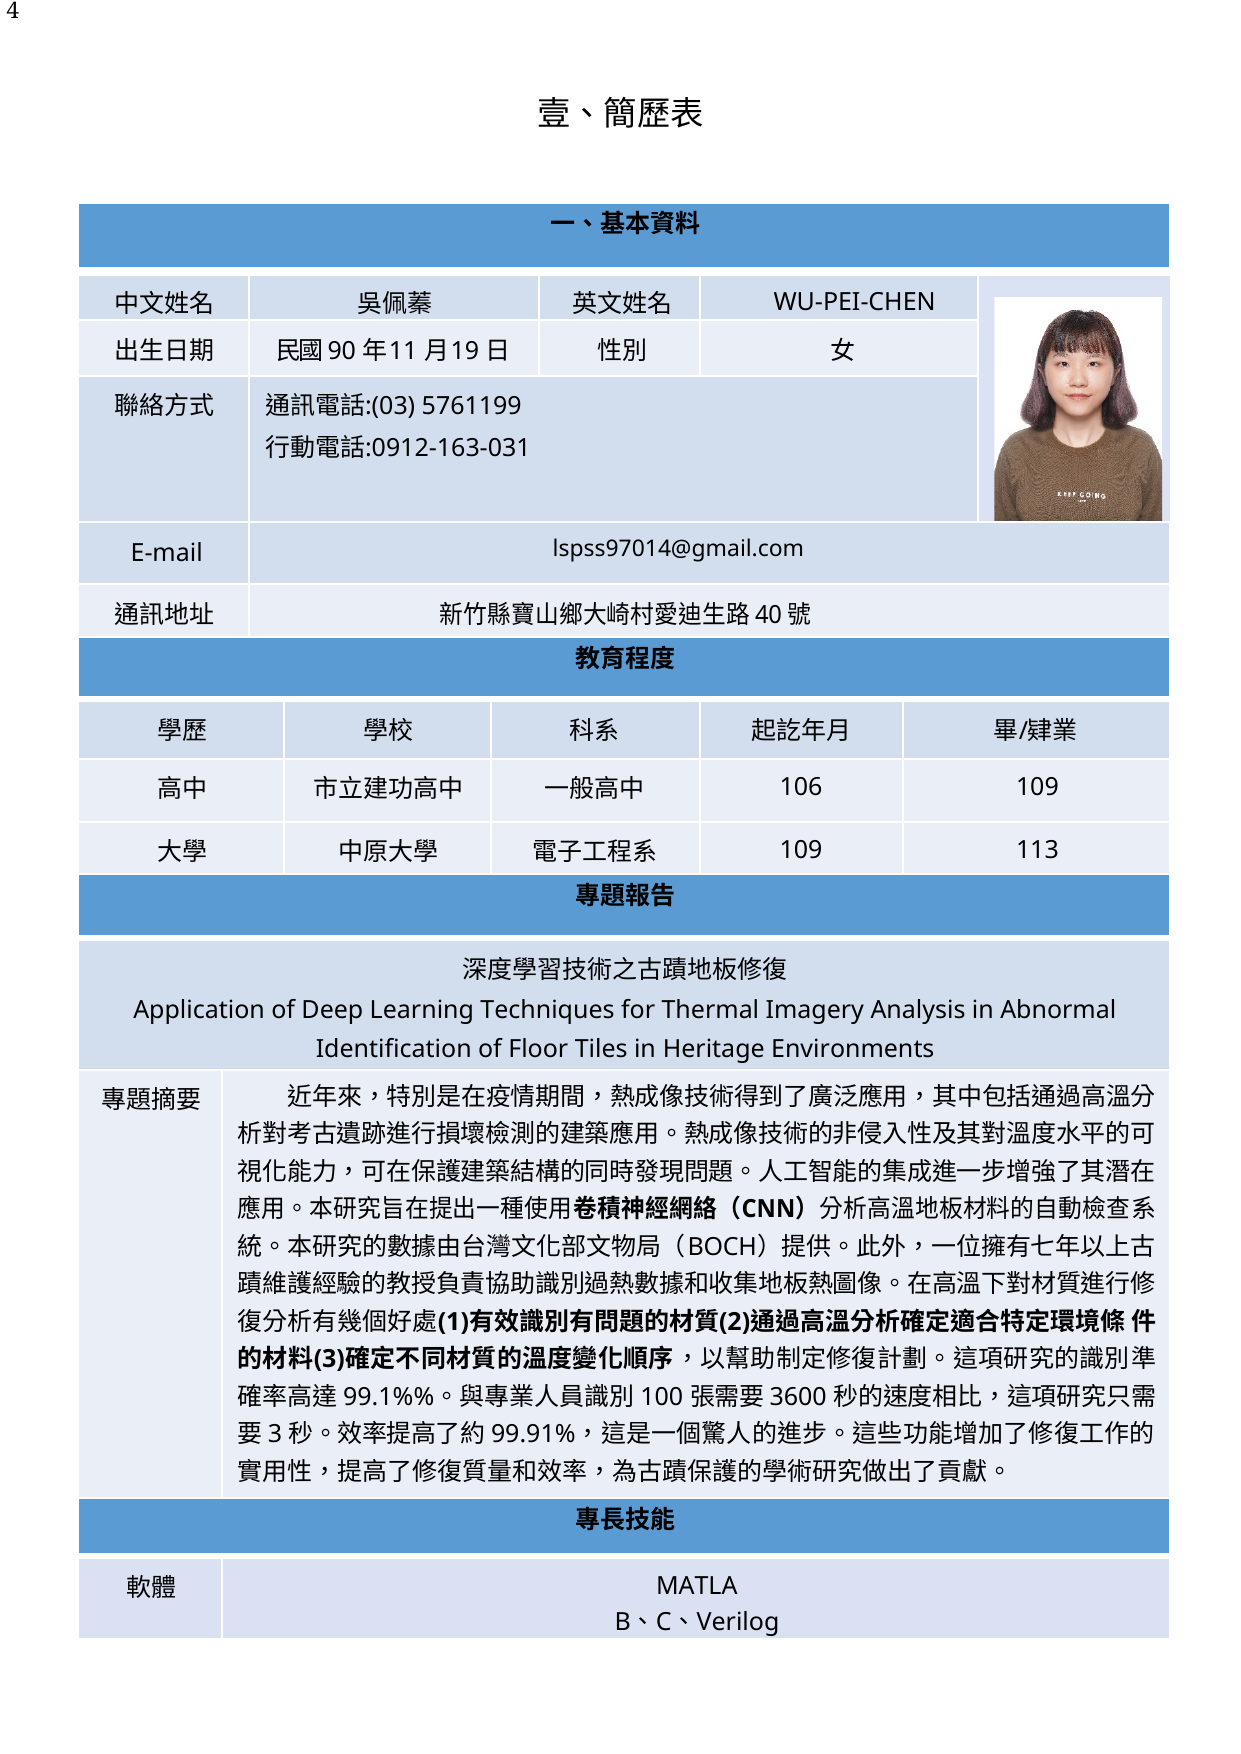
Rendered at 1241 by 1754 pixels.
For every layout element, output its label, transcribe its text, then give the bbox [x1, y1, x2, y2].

table_cell 電子工程系 [492, 823, 699, 873]
table_cell 專長技能 [79, 1499, 1169, 1553]
table_cell 教育程度 [79, 638, 1169, 696]
table_cell 學歷 [79, 702, 283, 758]
table_cell 畢/肄業 [904, 702, 1169, 758]
table_cell 中原大學 [285, 823, 490, 873]
table_cell 性別 [540, 321, 699, 375]
table_cell 109 [904, 760, 1169, 821]
table_cell 通訊地址 [79, 585, 248, 636]
table_cell 軟體 [79, 1559, 221, 1638]
table_cell 113 [904, 823, 1169, 873]
table_cell 通訊電話:(03) 5761199 行動電話:0912-163-031 [250, 377, 977, 521]
table_cell 深度學習技術之古蹟地板修復 Application of Deep Learning Techniques for Thermal Imagery Analysis in Abnormal Identification of Floor Tiles in Heritage Environments [79, 941, 1169, 1069]
table_cell 科系 [492, 702, 699, 758]
table_cell 中文姓名 [79, 276, 248, 319]
subtitle 壹、簡歷表 [268, 87, 972, 135]
table_cell 專題報告 [79, 875, 1169, 935]
picture [994, 297, 1163, 521]
table_cell [979, 276, 1170, 521]
table_cell 新竹縣寶山鄉大崎村愛迪生路40號 [250, 585, 1169, 636]
table_cell 出生日期 [79, 321, 248, 375]
table_cell MATLAB、C、Verilog [223, 1559, 1169, 1638]
table_cell 106 [701, 760, 902, 821]
table_cell lspss97014@gmail.com [250, 523, 1169, 583]
table_cell 民國 90 年 11 月 19 日 [250, 321, 538, 375]
table_cell 近年來，特別是在疫情期間，熱成像技術得到了廣泛應用，其中包括通過高溫分析對考古遺跡進行損壞檢測的建築應用。熱成像技術的非侵入性及其對溫度水平的可視化能力，可在保護建築結構的同時發現問題。人工智能的集成進一步增強了其潛在應用。本研究旨在提出一種使用卷積神經網絡（CNN）分析高溫地板材料的自動檢查系統。本研究的數據由台灣文化部文物局（BOCH）提供。此外，一位擁有七年以上古蹟維護經驗的教授負責協助識別過熱數據和收集地板熱圖像。在高溫下對材質進行修 復分析有幾個好處(1)有效識別有問題的材質(2)通過高溫分析確定適合特定環境條 件的材料(3)確定不同材質的溫度變化順序，以幫助制定修復計劃。這項研究的識別準確率高達 99.1%%。與專業人員識別 100 張需要 3600 秒的速度相比，這項研究只需要 3 秒。效率提高了約 99.91%，這是一個驚人的進步。這些功能增加了修復工作的實用性，提高了修復質量和效率，為古蹟保護的學術研究做出了貢獻。 [223, 1071, 1169, 1497]
table_cell 英文姓名 [540, 276, 699, 319]
table_cell 聯絡方式 [79, 377, 248, 521]
table_cell 專題摘要 [79, 1071, 221, 1497]
table_cell 市立建功高中 [285, 760, 490, 821]
table_cell 吳佩蓁 [250, 276, 538, 319]
table_cell WU-PEI-CHEN [701, 276, 977, 319]
table_cell 高中 [79, 760, 283, 821]
table_cell 一般高中 [492, 760, 699, 821]
table_cell 學校 [285, 702, 490, 758]
table_cell E-mail [79, 523, 248, 583]
table_header 一、基本資料 [79, 204, 1169, 267]
table_cell 大學 [79, 823, 283, 873]
table_cell 起訖年月 [701, 702, 902, 758]
table_cell 女 [701, 321, 977, 375]
table_cell 109 [701, 823, 902, 873]
